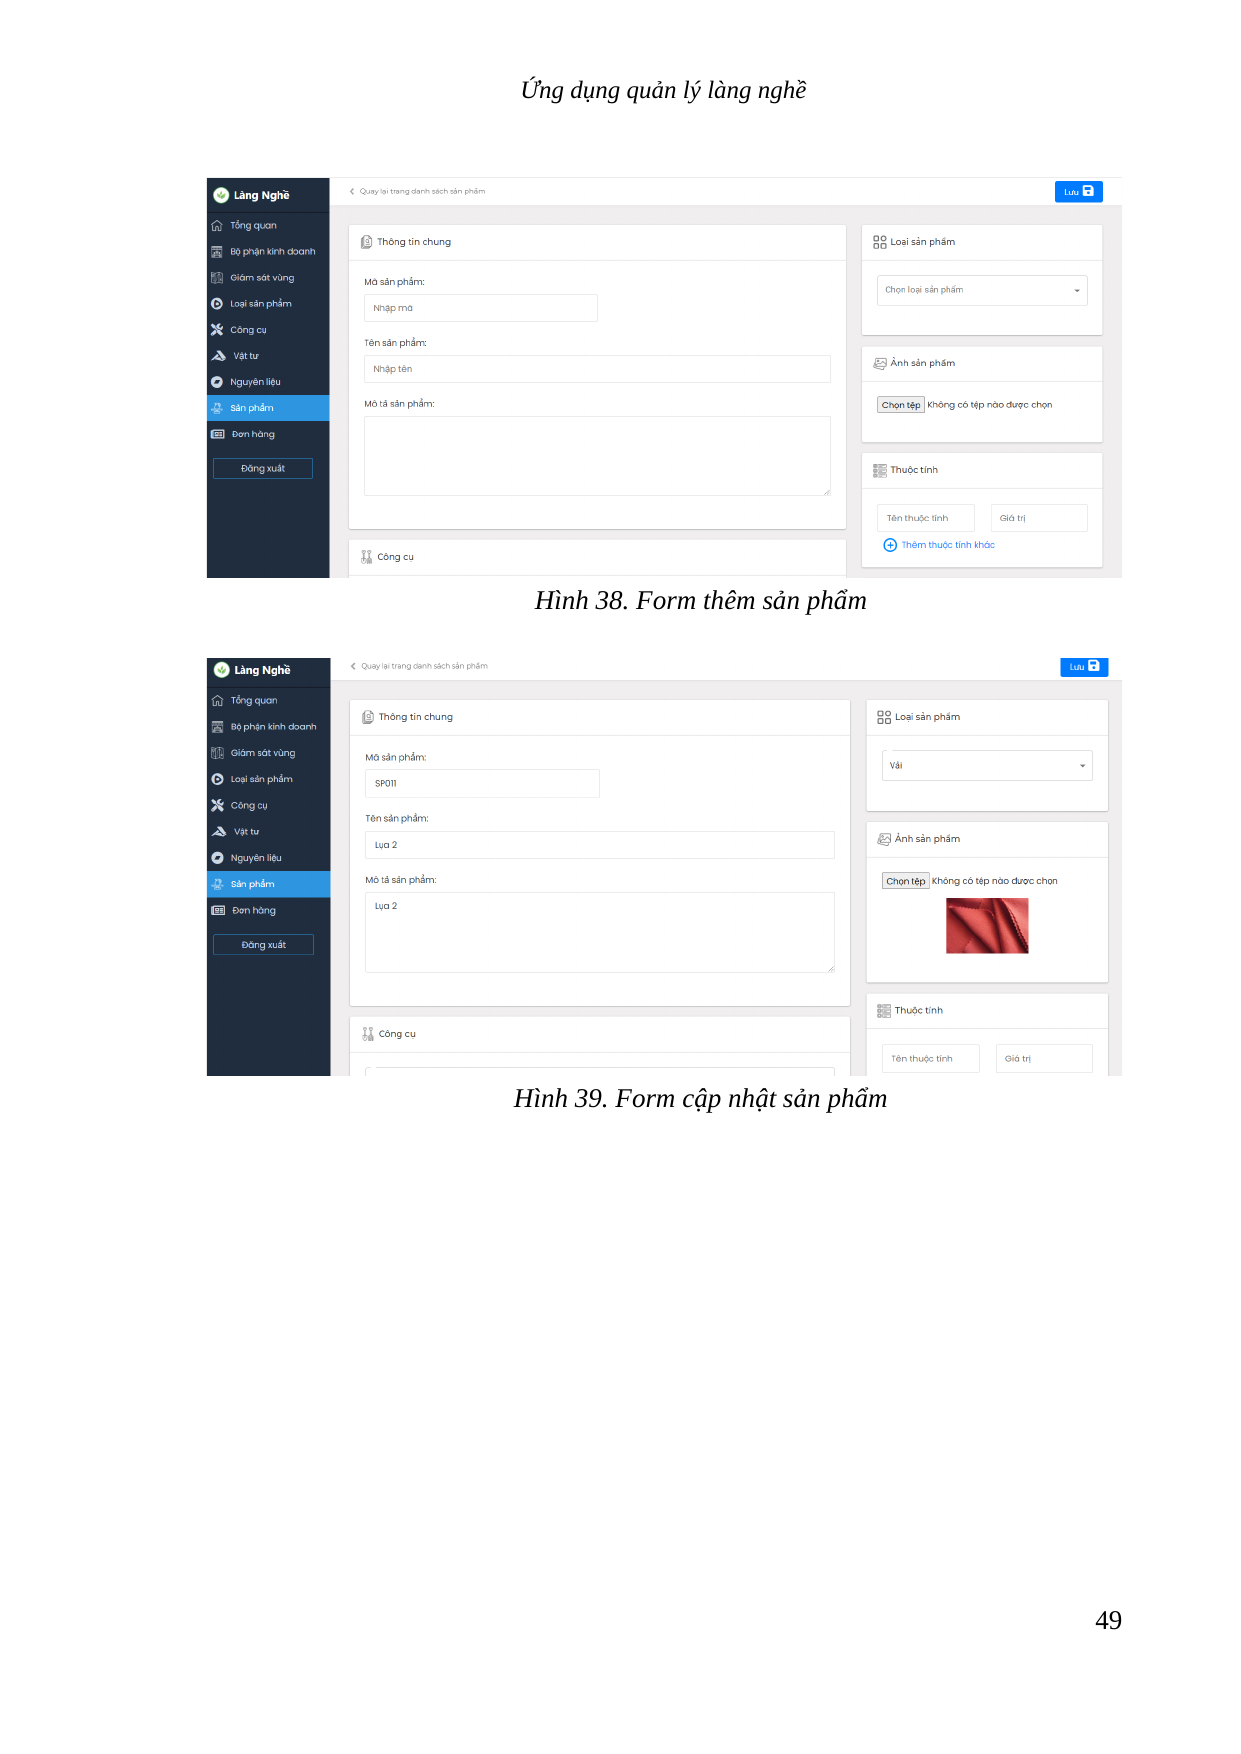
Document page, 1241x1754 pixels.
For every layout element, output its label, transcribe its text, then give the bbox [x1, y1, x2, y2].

list Hình 38. Form thêm sản phẩm [282, 584, 1122, 615]
picture [206, 177, 1123, 578]
picture [206, 658, 1123, 1076]
list Hình 39. Form cập nhật sản phẩm [282, 1082, 1122, 1113]
